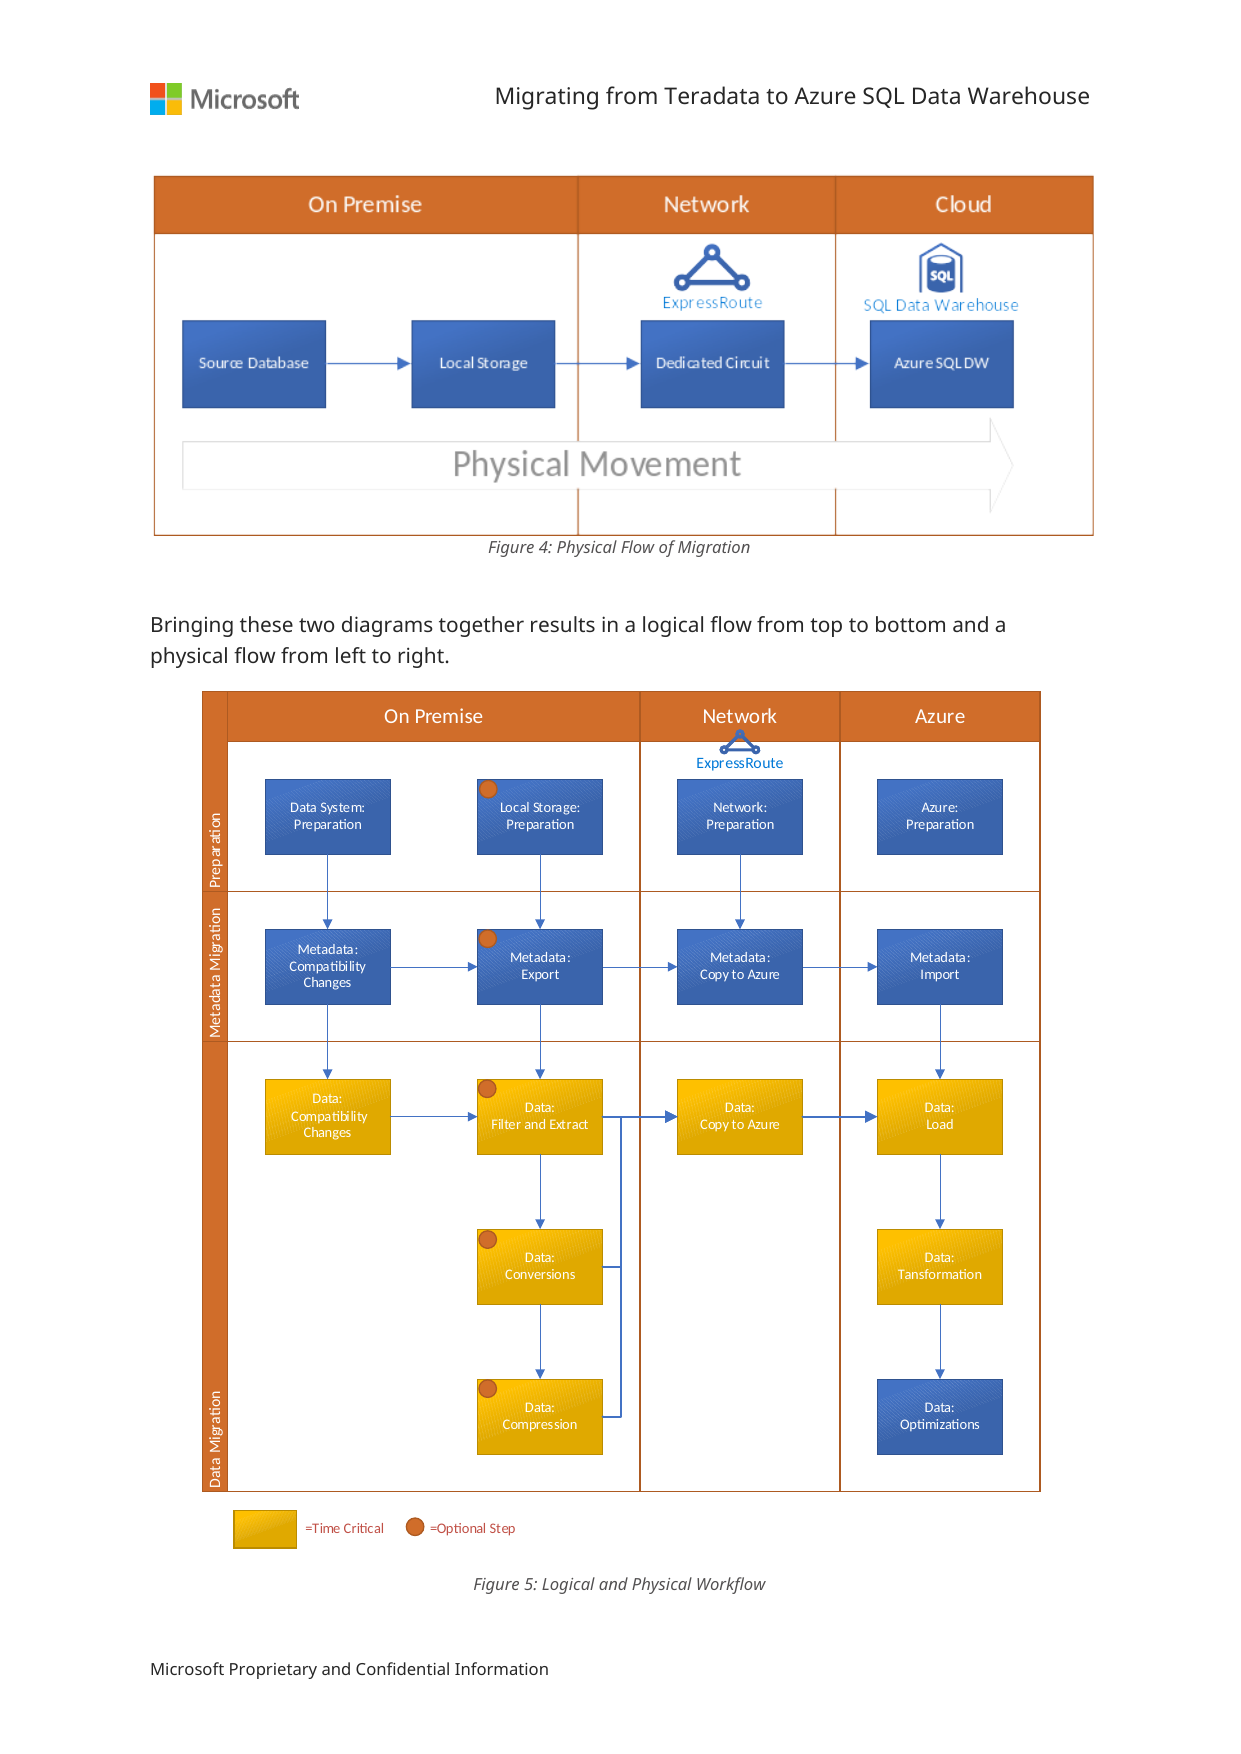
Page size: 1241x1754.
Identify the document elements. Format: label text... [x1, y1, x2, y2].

text Bringing these two diagrams together results in a logical flow from top to bottom and a physical flow from left to right. [150, 610, 1090, 670]
text Figure 5: Logical and Physical Workflow [150, 1572, 1090, 1595]
text Figure 4: Physical Flow of Migration [150, 150, 1090, 558]
picture [150, 83, 300, 116]
